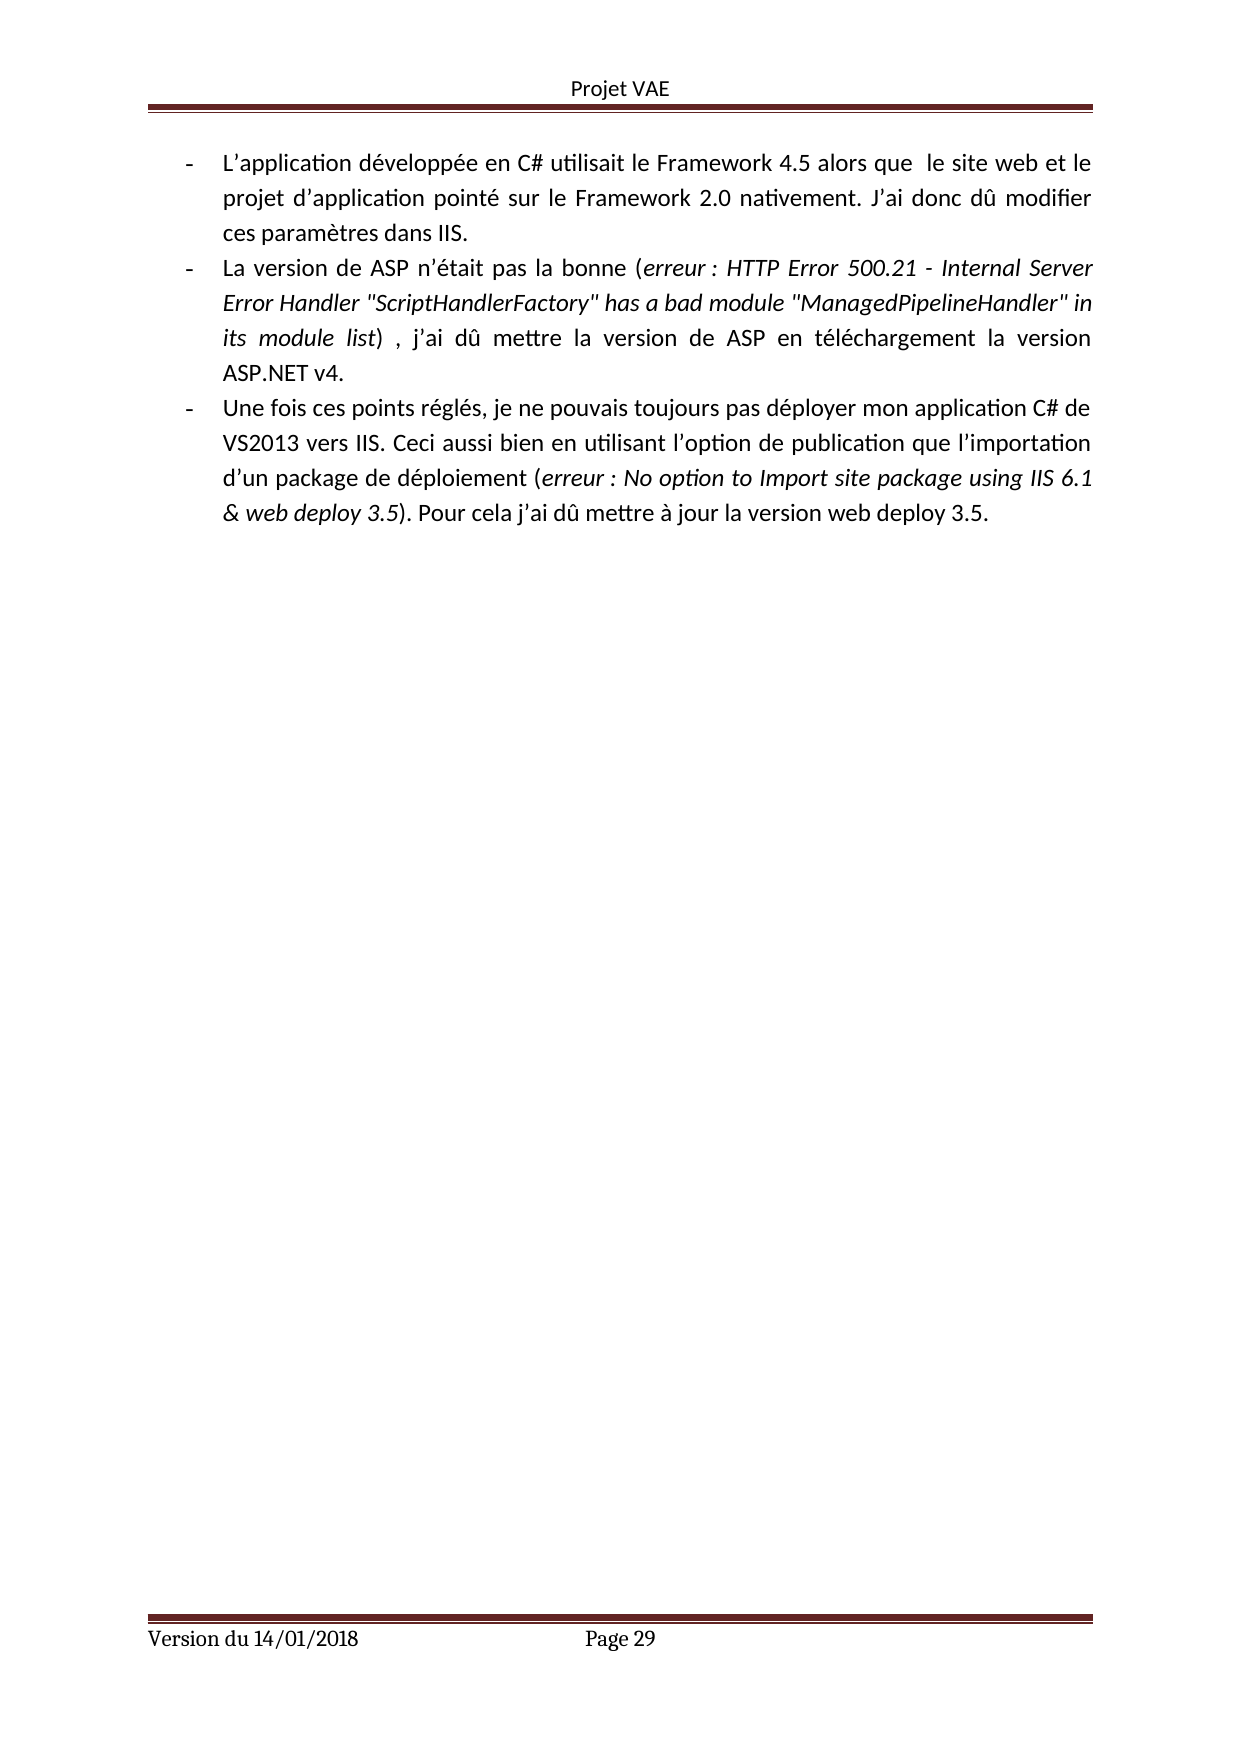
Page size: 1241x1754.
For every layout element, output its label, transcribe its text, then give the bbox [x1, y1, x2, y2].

list L’application développée en C# utilisait le Framework 4.5 alors que le site web et le projet d’application pointé sur le Framework 2.0 nativement. J’ai donc dû modifier ces paramètres dans IIS. [185, 148, 1093, 248]
list Une fois ces points réglés, je ne pouvais toujours pas déployer mon application C# de VS2013 vers IIS. Ceci aussi bien en utilisant l’option de publication que l’importation d’un package de déploiement (erreur : No option to Import site package using IIS 6.1 & web deploy 3.5). Pour cela j’ai dû mettre à jour la version web deploy 3.5. [185, 393, 1093, 528]
list La version de ASP n’était pas la bonne (erreur : HTTP Error 500.21 - Internal Server Error Handler "ScriptHandlerFactory" has a bad module "ManagedPipelineHandler" in its module list) , j’ai dû mettre la version de ASP en téléchargement la version ASP.NET v4. [185, 253, 1093, 388]
